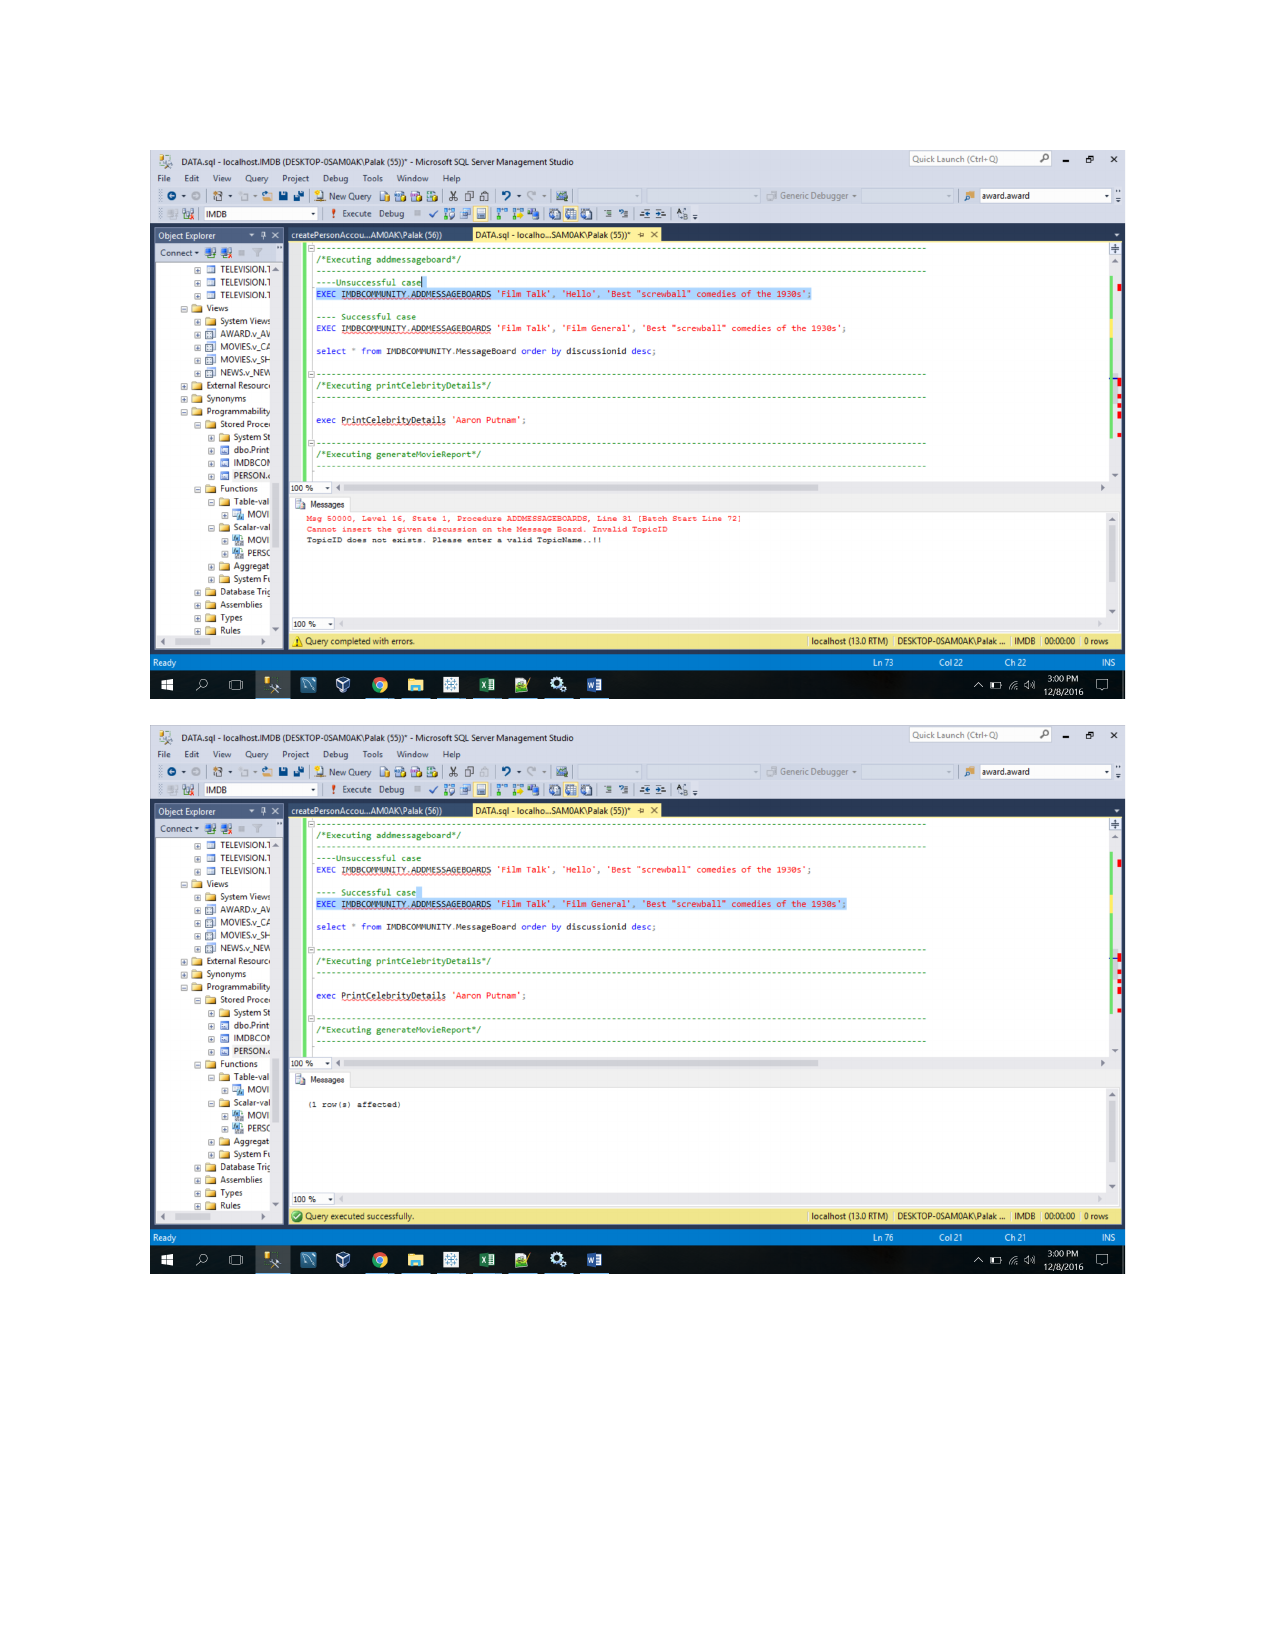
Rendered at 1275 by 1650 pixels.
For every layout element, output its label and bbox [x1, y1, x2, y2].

picture [150, 150, 1125, 699]
picture [150, 725, 1125, 1274]
